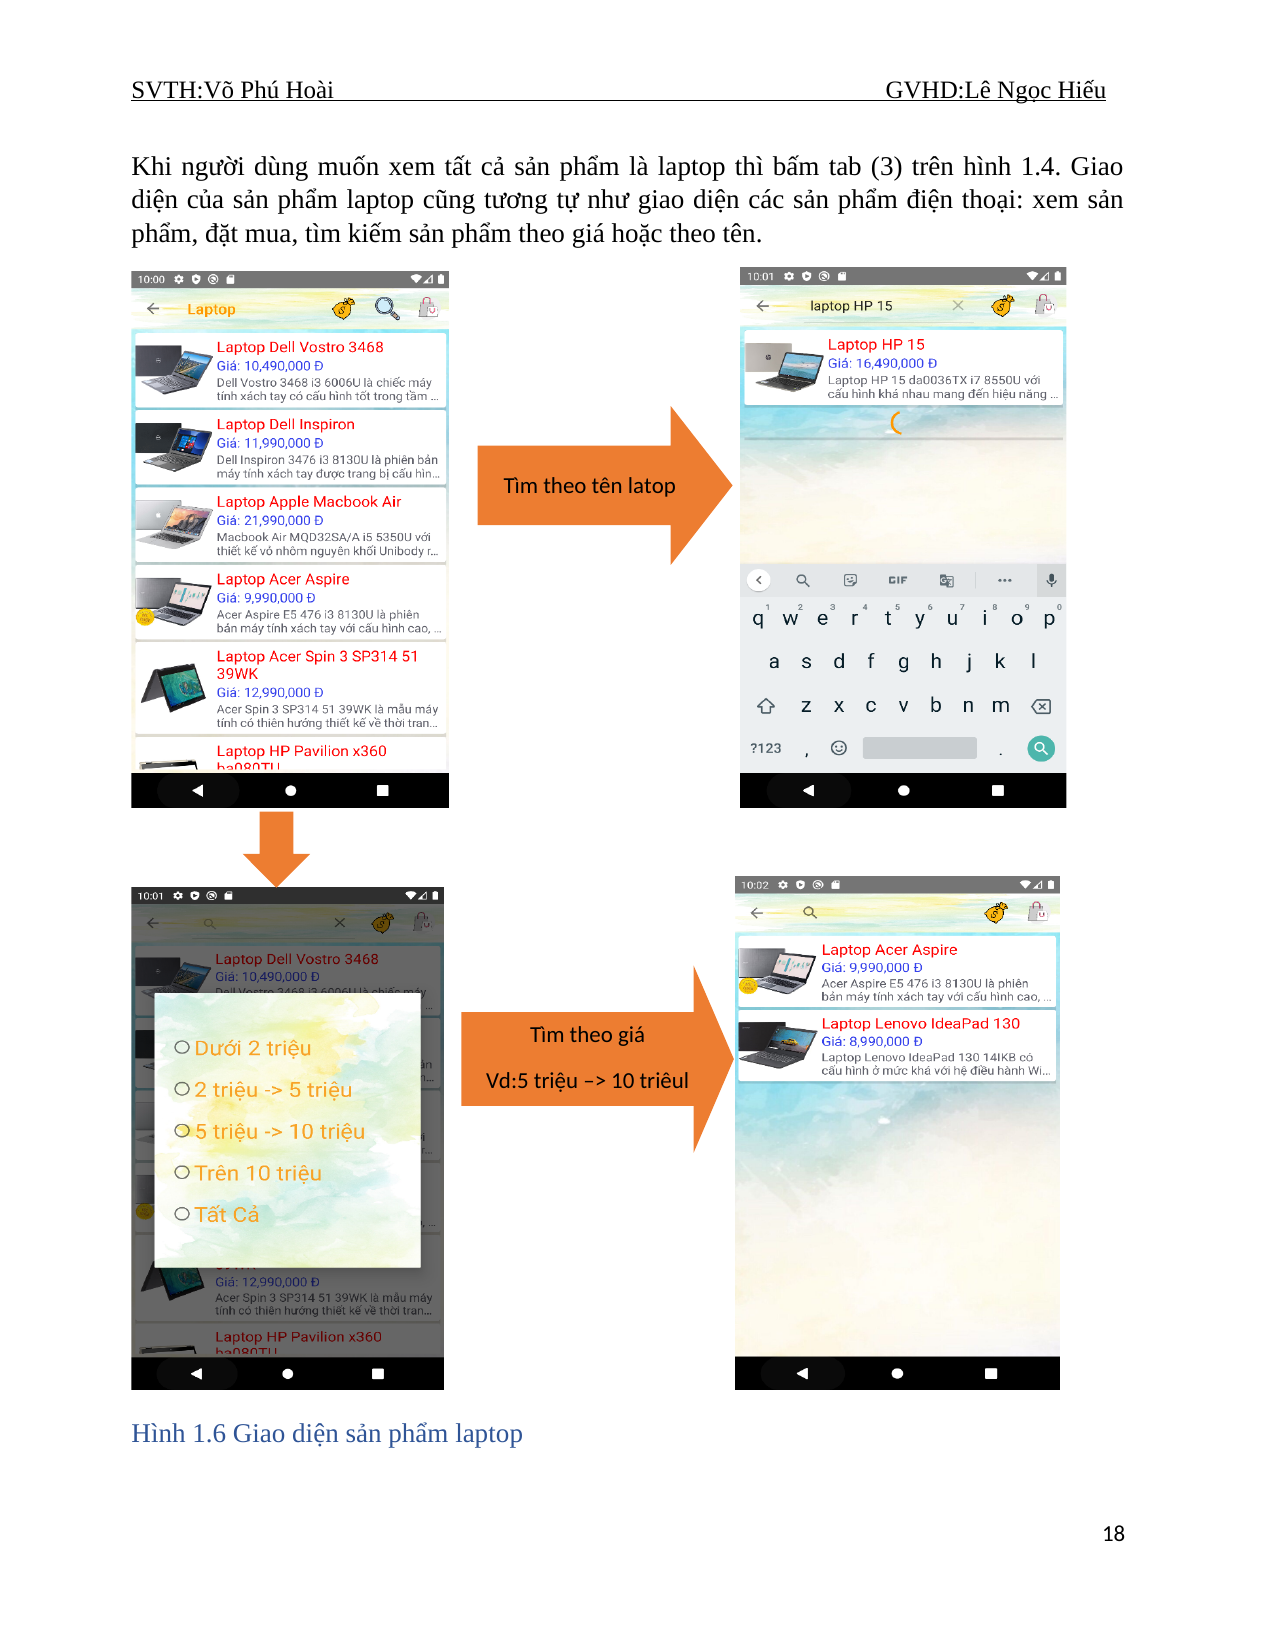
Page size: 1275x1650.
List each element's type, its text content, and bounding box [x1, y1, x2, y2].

text Khi người dùng muốn xem tất cả sản phẩm là laptop thì bấm tab (3) trên hình 1.4. Giao diện của sản phẩm laptop cũng tương tự như giao diện các sản phẩm điện thoại: xem sản phẩm, đặt mua, tìm kiếm sản phẩm theo giá hoặc theo tên. [131, 150, 1125, 248]
picture [740, 267, 1067, 808]
picture [131, 271, 449, 808]
picture [735, 876, 1060, 1390]
picture [131, 887, 444, 1390]
subtitle Hình 1.6 Giao diện sản phẩm laptop [131, 1417, 1125, 1448]
